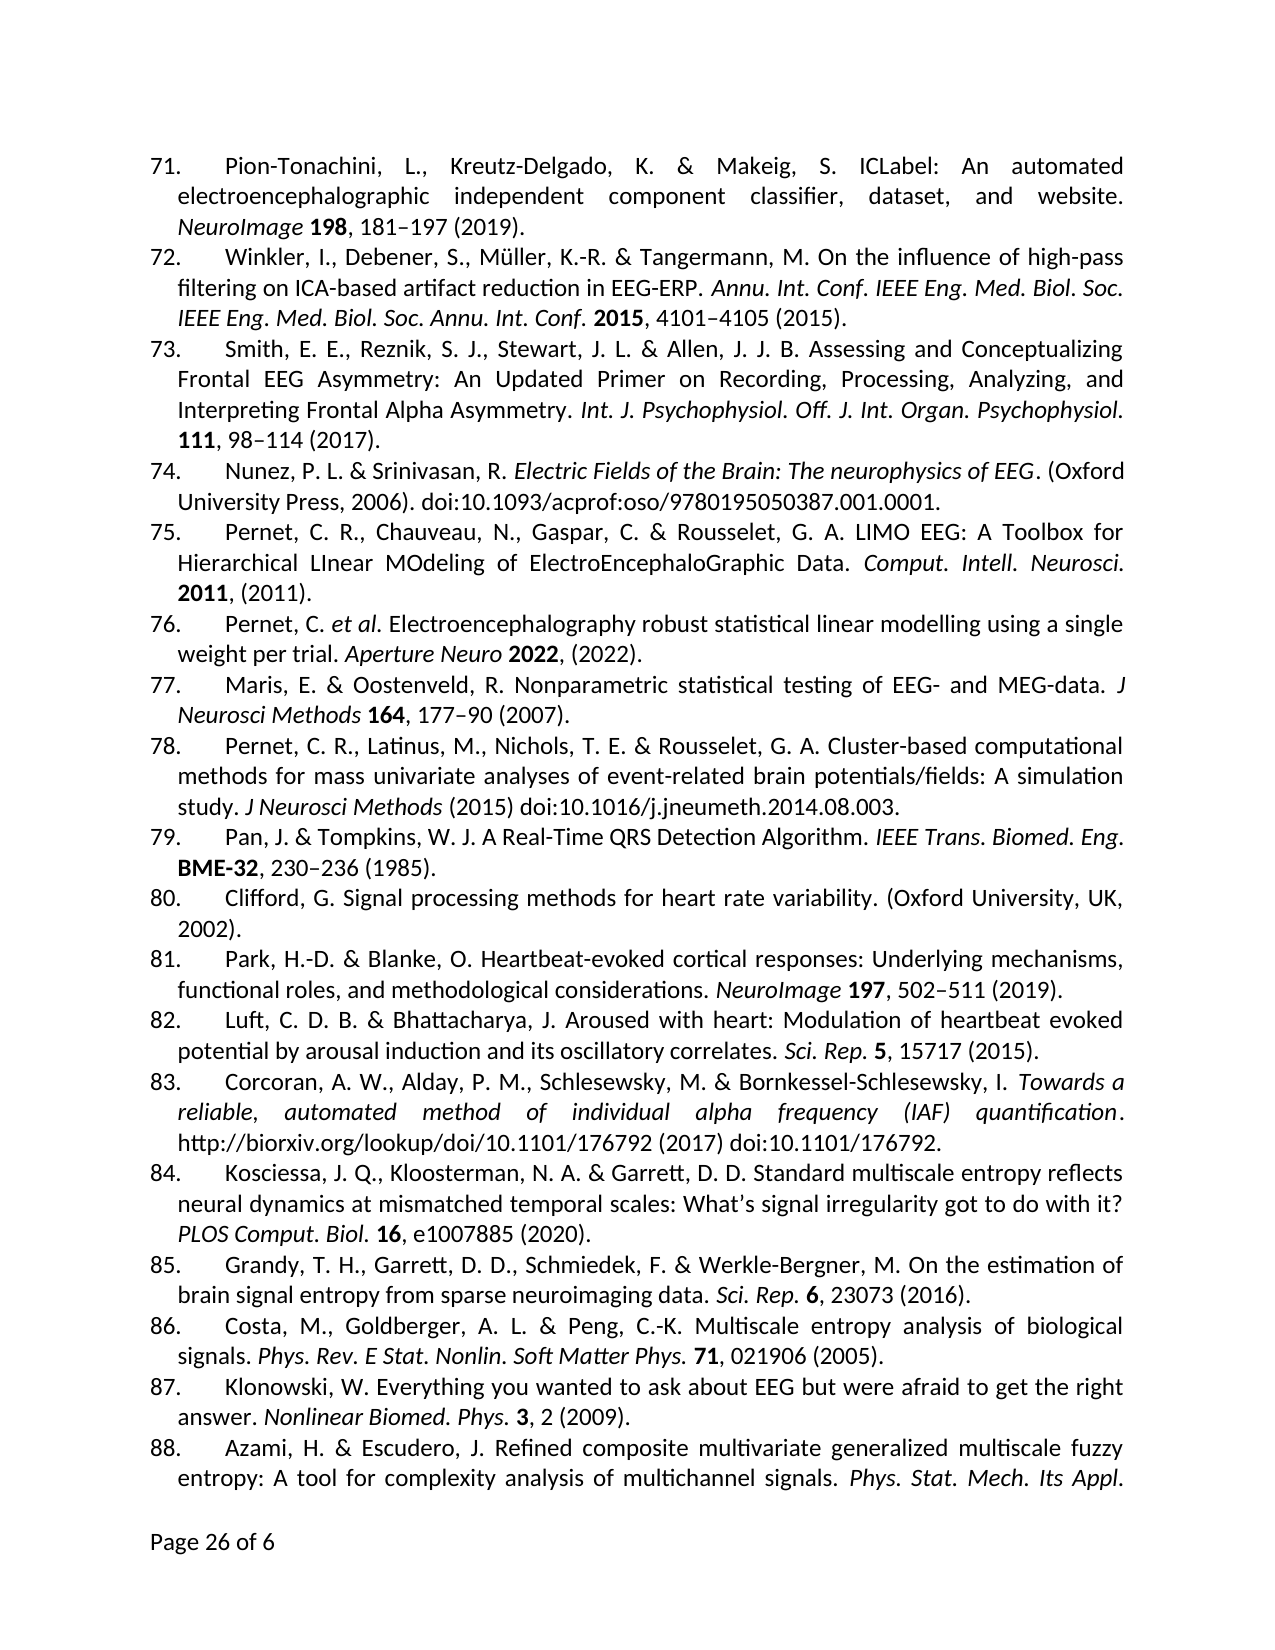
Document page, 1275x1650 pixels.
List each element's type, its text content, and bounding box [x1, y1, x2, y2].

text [150, 1432, 1125, 1493]
text 85. Grandy, T. H., Garrett, D. D., Schmiedek, F. & Werkle-Bergner, M. On the estimation of brain signal entropy from sparse neuroimaging data. Sci. Rep. 6, 23073 (2016). [150, 1249, 1125, 1310]
text 72. Winkler, I., Debener, S., Müller, K.-R. & Tangermann, M. On the influence of high-pass filtering on ICA-based artifact reduction in EEG-ERP. Annu. Int. Conf. IEEE Eng. Med. Biol. Soc. IEEE Eng. Med. Biol. Soc. Annu. Int. Conf. 2015, 4101–4105 (2015). [150, 242, 1125, 333]
text 83. Corcoran, A. W., Alday, P. M., Schlesewsky, M. & Bornkessel-Schlesewsky, I. Towards a reliable, automated method of individual alpha frequency (IAF) quantification. http://biorxiv.org/lookup/doi/10.1101/176792 (2017) doi:10.1101/176792. [150, 1066, 1125, 1157]
text 76. Pernet, C. et al. Electroencephalography robust statistical linear modelling using a single weight per trial. Aperture Neuro 2022, (2022). [150, 608, 1125, 669]
text 84. Kosciessa, J. Q., Kloosterman, N. A. & Garrett, D. D. Standard multiscale entropy reflects neural dynamics at mismatched temporal scales: What’s signal irregularity got to do with it? PLOS Comput. Biol. 16, e1007885 (2020). [150, 1157, 1125, 1249]
text 73. Smith, E. E., Reznik, S. J., Stewart, J. L. & Allen, J. J. B. Assessing and Conceptualizing Frontal EEG Asymmetry: An Updated Primer on Recording, Processing, Analyzing, and Interpreting Frontal Alpha Asymmetry. Int. J. Psychophysiol. Off. J. Int. Organ. Psychophysiol. 111, 98–114 (2017). [150, 333, 1125, 455]
text 87. Klonowski, W. Everything you wanted to ask about EEG but were afraid to get the right answer. Nonlinear Biomed. Phys. 3, 2 (2009). [150, 1371, 1125, 1432]
text 75. Pernet, C. R., Chauveau, N., Gaspar, C. & Rousselet, G. A. LIMO EEG: A Toolbox for Hierarchical LInear MOdeling of ElectroEncephaloGraphic Data. Comput. Intell. Neurosci. 2011, (2011). [150, 516, 1125, 608]
text 86. Costa, M., Goldberger, A. L. & Peng, C.-K. Multiscale entropy analysis of biological signals. Phys. Rev. E Stat. Nonlin. Soft Matter Phys. 71, 021906 (2005). [150, 1310, 1125, 1371]
text 77. Maris, E. & Oostenveld, R. Nonparametric statistical testing of EEG- and MEG-data. J Neurosci Methods 164, 177–90 (2007). [150, 669, 1125, 730]
text 80. Clifford, G. Signal processing methods for heart rate variability. (Oxford University, UK, 2002). [150, 882, 1125, 943]
text 74. Nunez, P. L. & Srinivasan, R. Electric Fields of the Brain: The neurophysics of EEG. (Oxford University Press, 2006). doi:10.1093/acprof:oso/9780195050387.001.0001. [150, 455, 1125, 516]
text 81. Park, H.-D. & Blanke, O. Heartbeat-evoked cortical responses: Underlying mechanisms, functional roles, and methodological considerations. NeuroImage 197, 502–511 (2019). [150, 943, 1125, 1004]
text 71. Pion-Tonachini, L., Kreutz-Delgado, K. & Makeig, S. ICLabel: An automated electroencephalographic independent component classifier, dataset, and website. NeuroImage 198, 181–197 (2019). [150, 150, 1125, 242]
text 82. Luft, C. D. B. & Bhattacharya, J. Aroused with heart: Modulation of heartbeat evoked potential by arousal induction and its oscillatory correlates. Sci. Rep. 5, 15717 (2015). [150, 1004, 1125, 1066]
text 79. Pan, J. & Tompkins, W. J. A Real-Time QRS Detection Algorithm. IEEE Trans. Biomed. Eng. BME-32, 230–236 (1985). [150, 821, 1125, 882]
text 78. Pernet, C. R., Latinus, M., Nichols, T. E. & Rousselet, G. A. Cluster-based computational methods for mass univariate analyses of event-related brain potentials/fields: A simulation study. J Neurosci Methods (2015) doi:10.1016/j.jneumeth.2014.08.003. [150, 730, 1125, 821]
